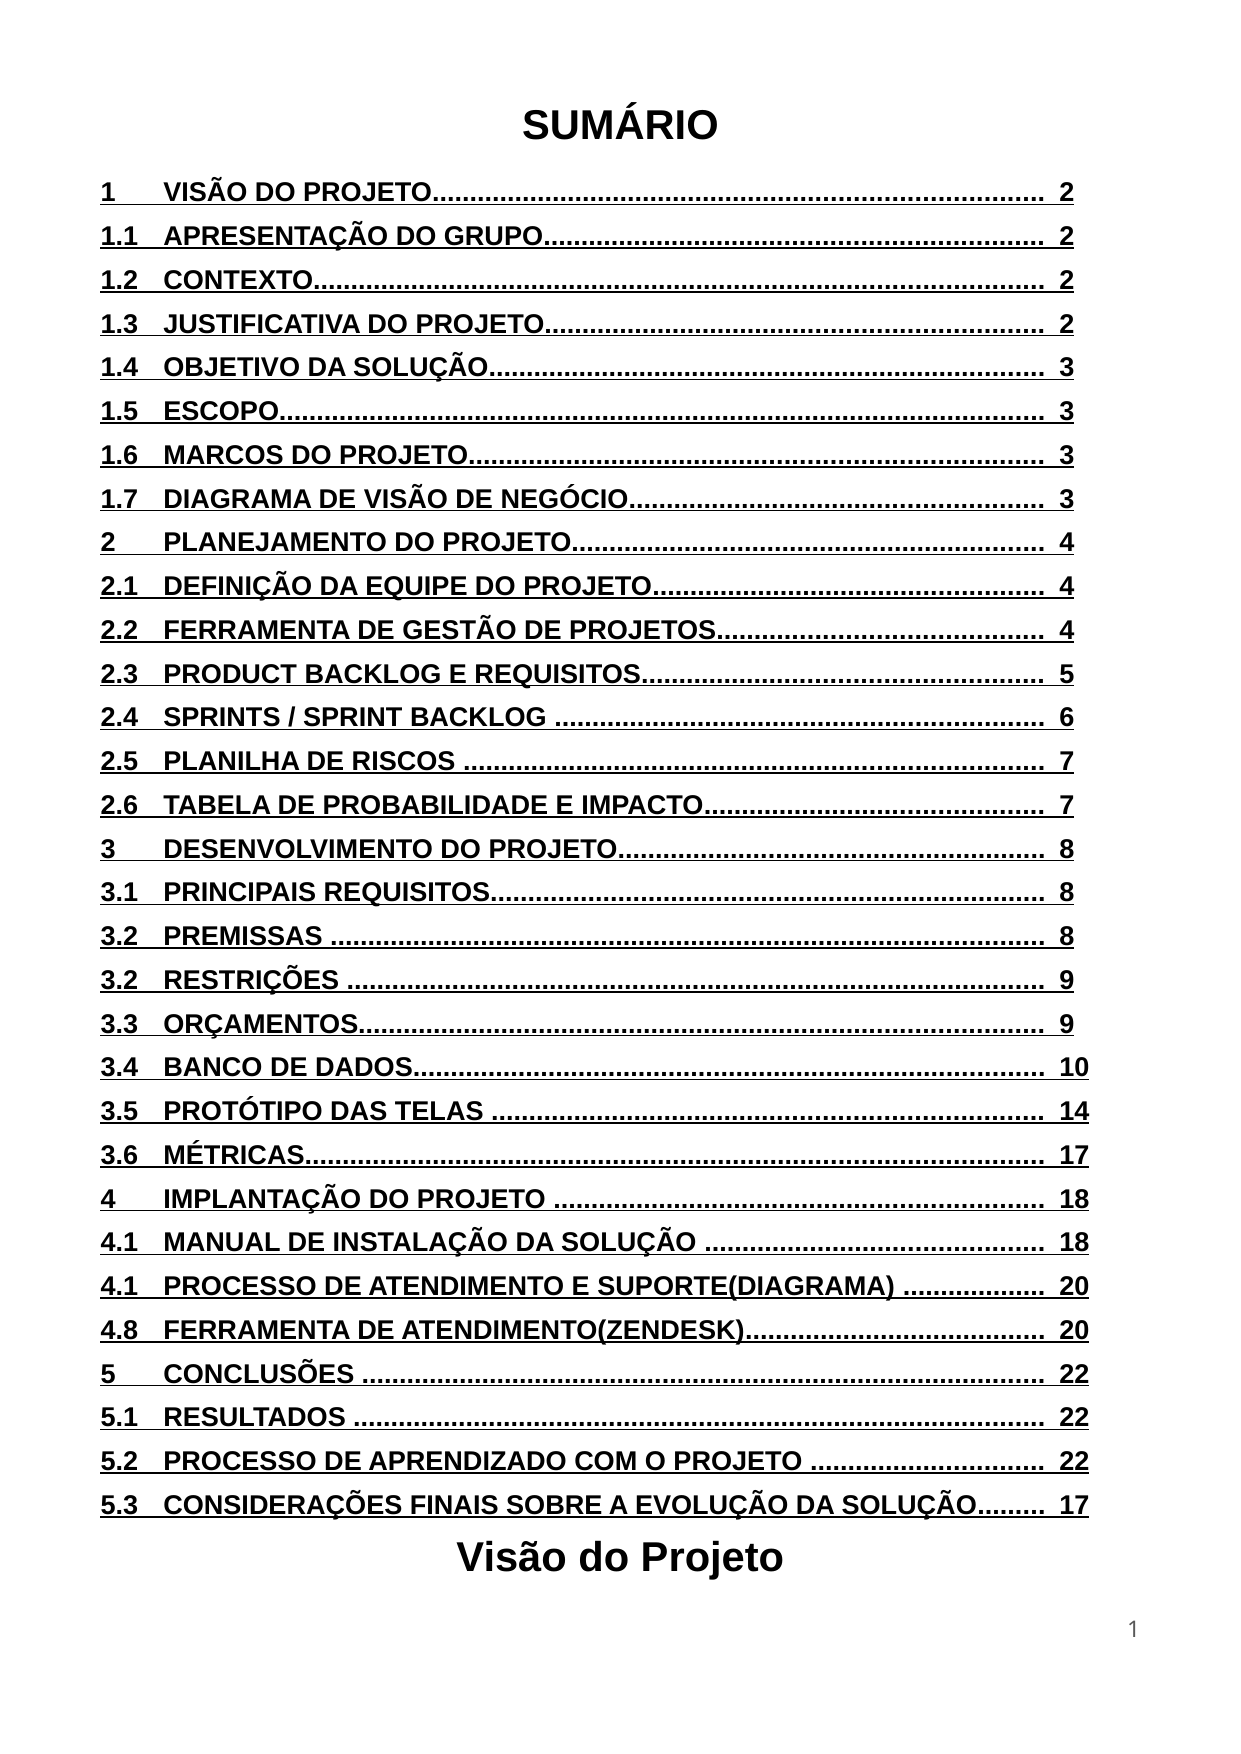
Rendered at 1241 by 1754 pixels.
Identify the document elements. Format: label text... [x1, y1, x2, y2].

text 2.6 TABELA DE PROBABILIDADE E IMPACTO 7 [100, 789, 1110, 820]
text 1.5 ESCOPO 3 [100, 395, 1110, 426]
text 1.6 MARCOS DO PROJETO 3 [100, 439, 1110, 470]
text 3.3 ORÇAMENTOS 9 [100, 1008, 1110, 1039]
text 1.2 CONTEXTO 2 [100, 264, 1110, 295]
text 5.3 CONSIDERAÇÕES FINAIS SOBRE A EVOLUÇÃO DA SOLUÇÃO 17 [100, 1489, 1110, 1520]
text 3.4 BANCO DE DADOS 10 [100, 1051, 1110, 1083]
text 1.1 APRESENTAÇÃO DO GRUPO 2 [100, 220, 1110, 251]
text 5.1 RESULTADOS 22 [100, 1401, 1110, 1433]
text 2.1 DEFINIÇÃO DA EQUIPE DO PROJETO 4 [100, 570, 1110, 601]
text Sumário [100, 100, 1140, 148]
text 3.2 PREMISSAS 8 [100, 920, 1110, 951]
text 4.1 PROCESSO DE ATENDIMENTO E SUPORTE(DIAGRAMA) 20 [100, 1270, 1110, 1301]
text 2.5 PLANILHA DE RISCOS 7 [100, 745, 1110, 776]
text 4 IMPLANTAÇÃO DO PROJETO 18 [100, 1183, 1110, 1214]
text 2 PLANEJAMENTO DO PROJETO 4 [100, 526, 1110, 558]
text 2.2 FERRAMENTA DE GESTÃO DE PROJETOS 4 [100, 614, 1110, 645]
text 4.1 MANUAL DE INSTALAÇÃO DA SOLUÇÃO 18 [100, 1226, 1110, 1258]
text 3.1 PRINCIPAIS REQUISITOS 8 [100, 876, 1110, 908]
text 2.4 SPRINTS / SPRINT BACKLOG 6 [100, 701, 1110, 733]
text 3 DESENVOLVIMENTO DO PROJETO 8 [100, 833, 1110, 864]
text 5.2 PROCESSO DE APRENDIZADO COM O PROJETO 22 [100, 1445, 1110, 1476]
text 1.3 JUSTIFICATIVA DO PROJETO 2 [100, 308, 1110, 339]
text 3.2 RESTRIÇÕES 9 [100, 964, 1110, 995]
text 1.7 DIAGRAMA DE VISÃO DE NEGÓCIO 3 [100, 483, 1110, 514]
text 5 CONCLUSÕES 22 [100, 1358, 1110, 1389]
text 4.8 FERRAMENTA DE ATENDIMENTO(ZENDESK) 20 [100, 1314, 1110, 1345]
text Visão do Projeto [100, 1533, 1140, 1581]
text 1 VISÃO DO PROJETO 2 [100, 176, 1110, 208]
text 3.6 MÉTRICAS 17 [100, 1139, 1110, 1170]
text 3.5 PROTÓTIPO DAS TELAS 14 [100, 1095, 1110, 1126]
text 2.3 PRODUCT BACKLOG E REQUISITOS 5 [100, 658, 1110, 689]
text 1.4 OBJETIVO DA SOLUÇÃO 3 [100, 351, 1110, 383]
